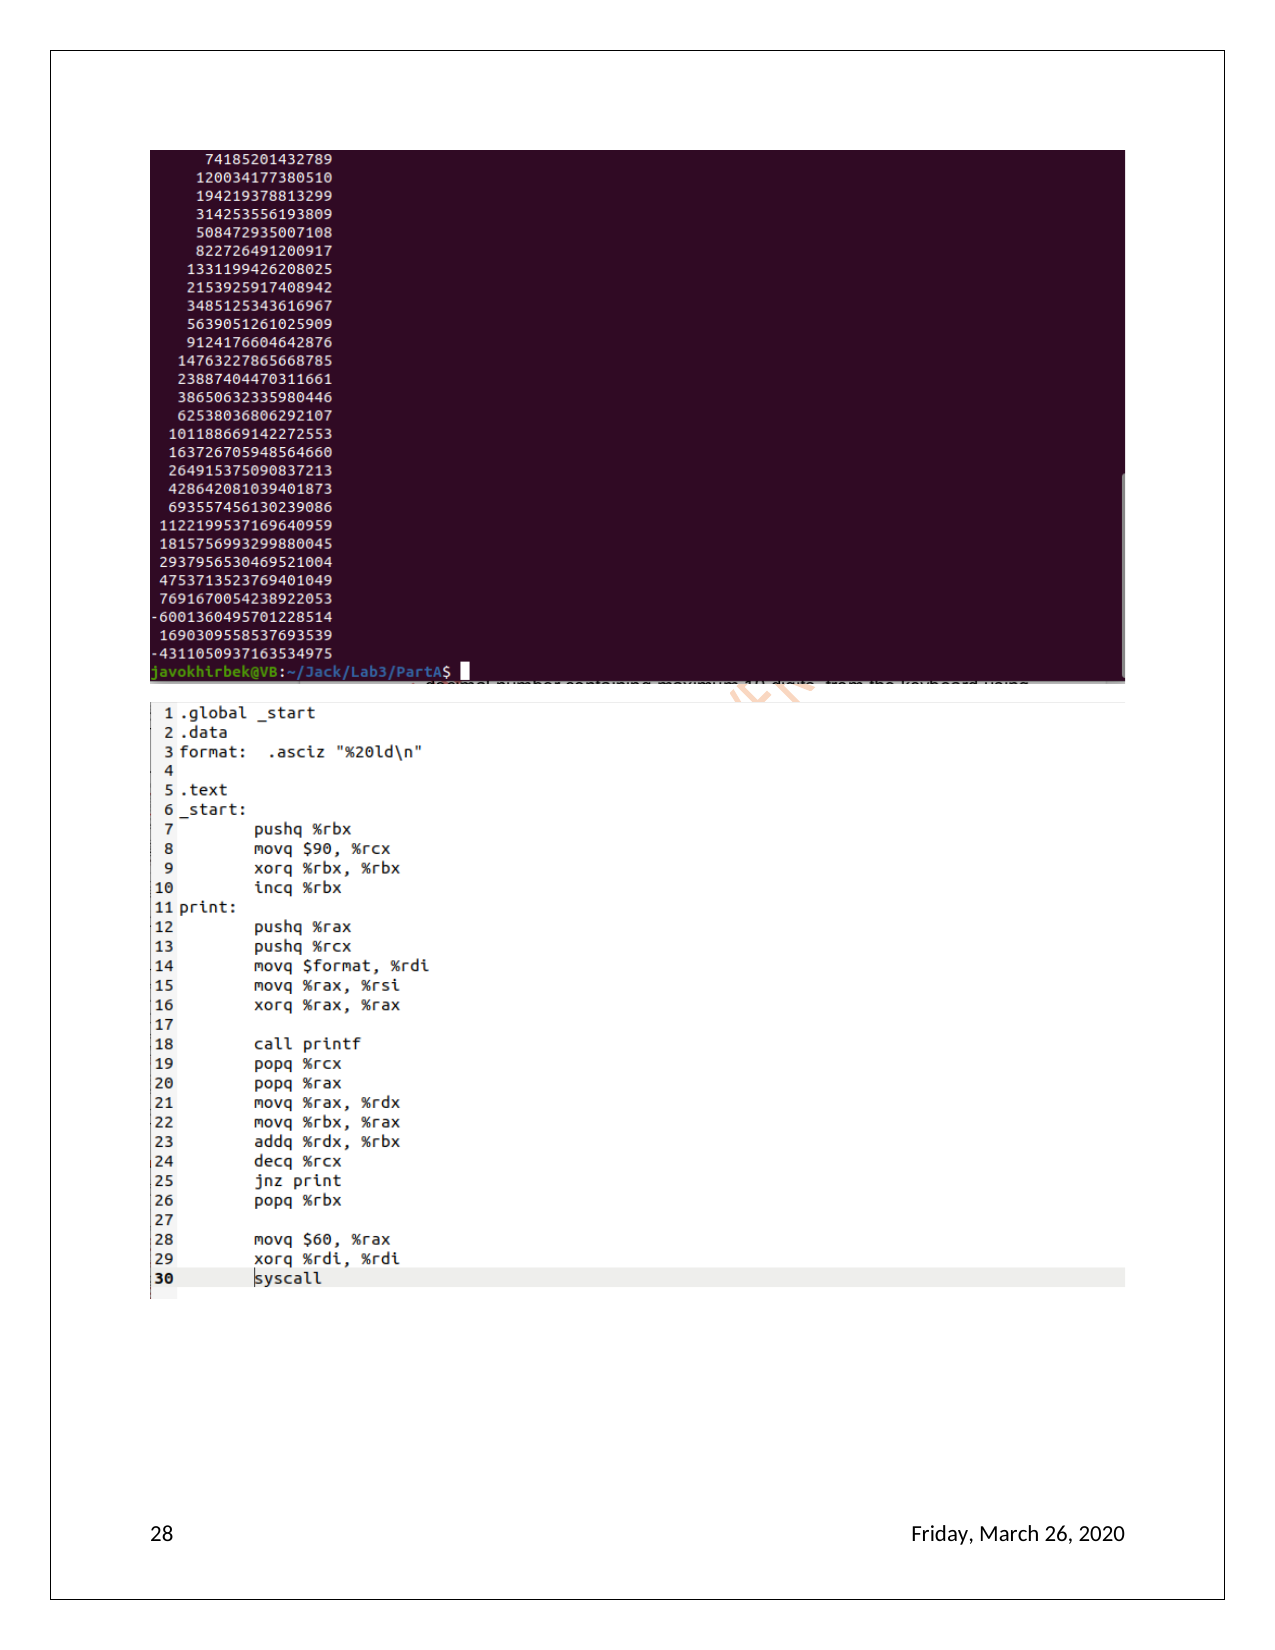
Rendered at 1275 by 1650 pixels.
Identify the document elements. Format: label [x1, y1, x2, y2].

picture [150, 150, 1125, 684]
picture [150, 702, 1125, 1299]
